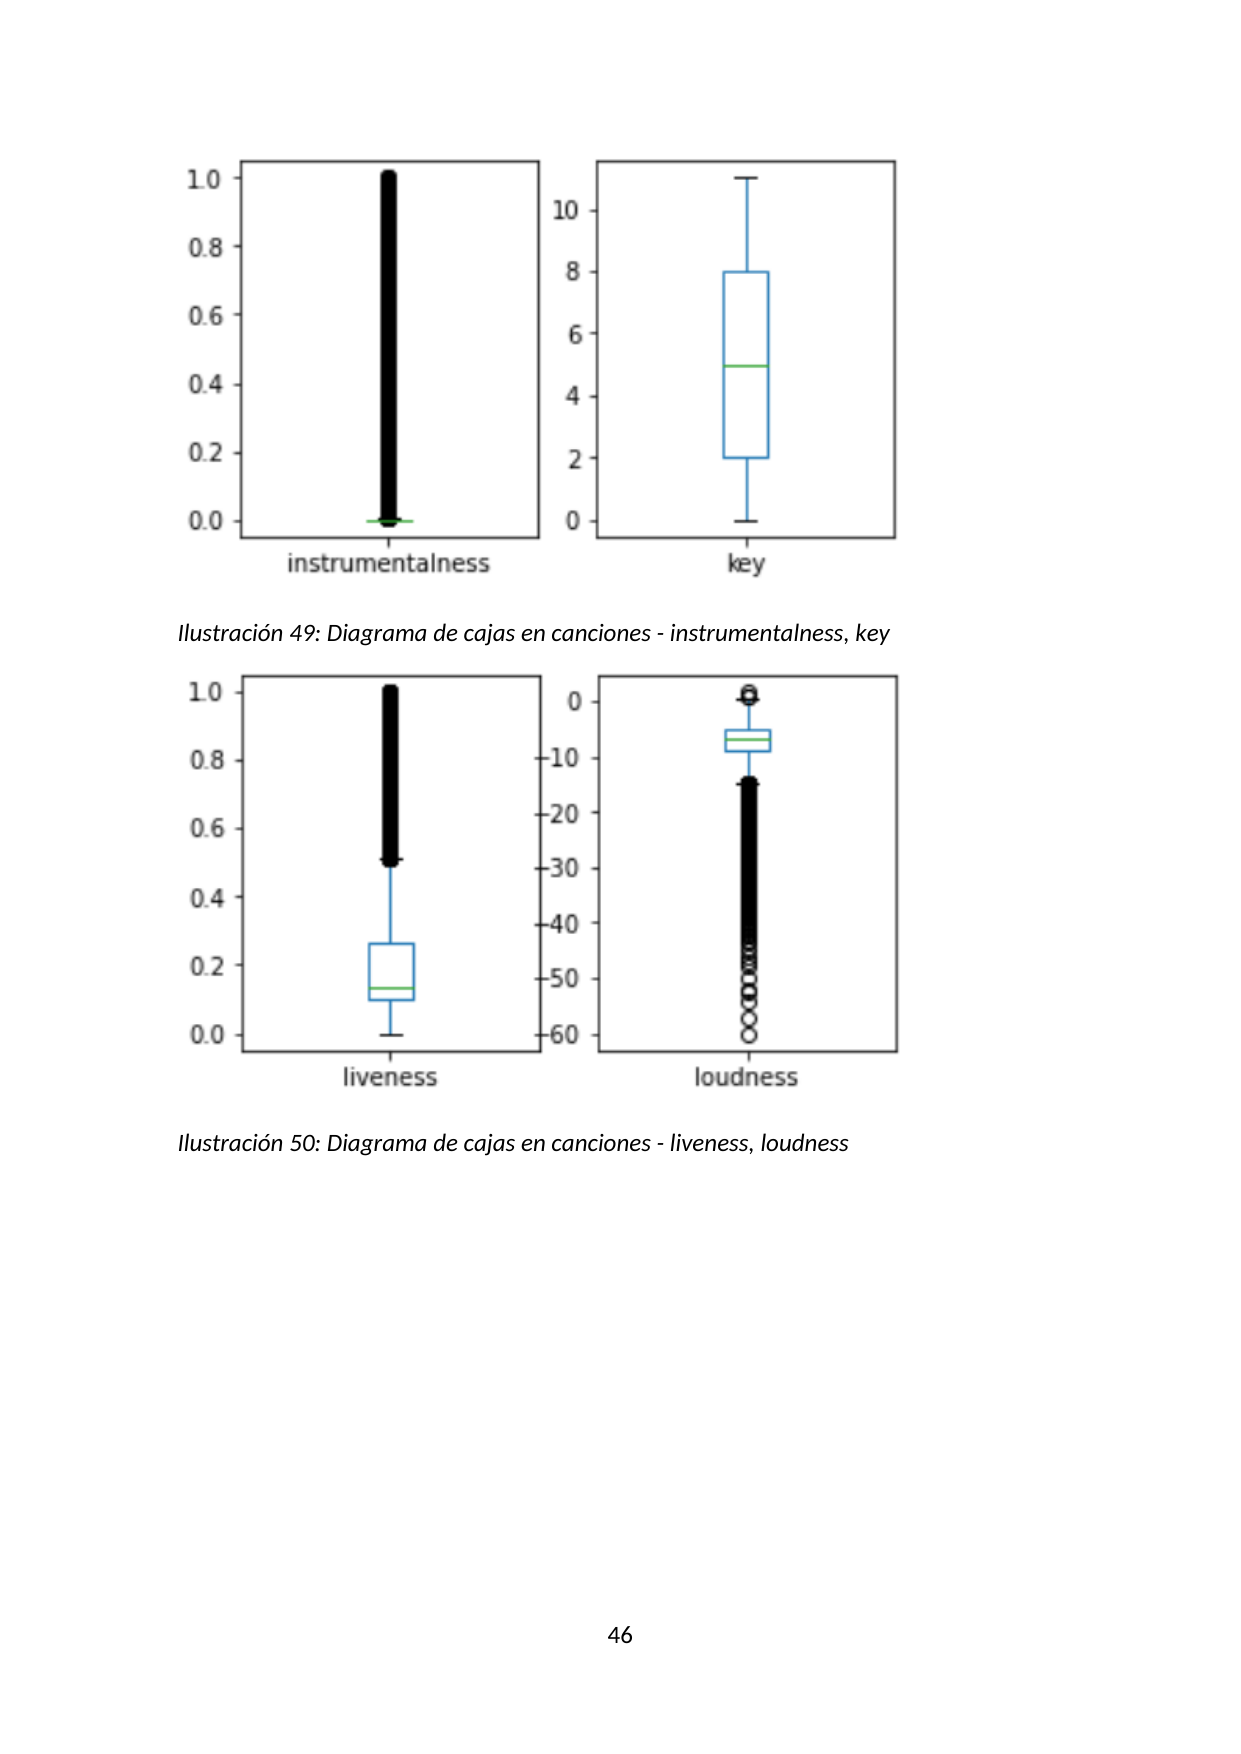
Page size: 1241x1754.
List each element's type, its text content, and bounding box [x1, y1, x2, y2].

picture [177, 147, 904, 586]
text Ilustración 50: Diagrama de cajas en canciones - liveness, loudness [177, 1127, 1063, 1157]
picture [177, 668, 906, 1095]
text Ilustración 49: Diagrama de cajas en canciones - instrumentalness, key [177, 617, 1063, 647]
